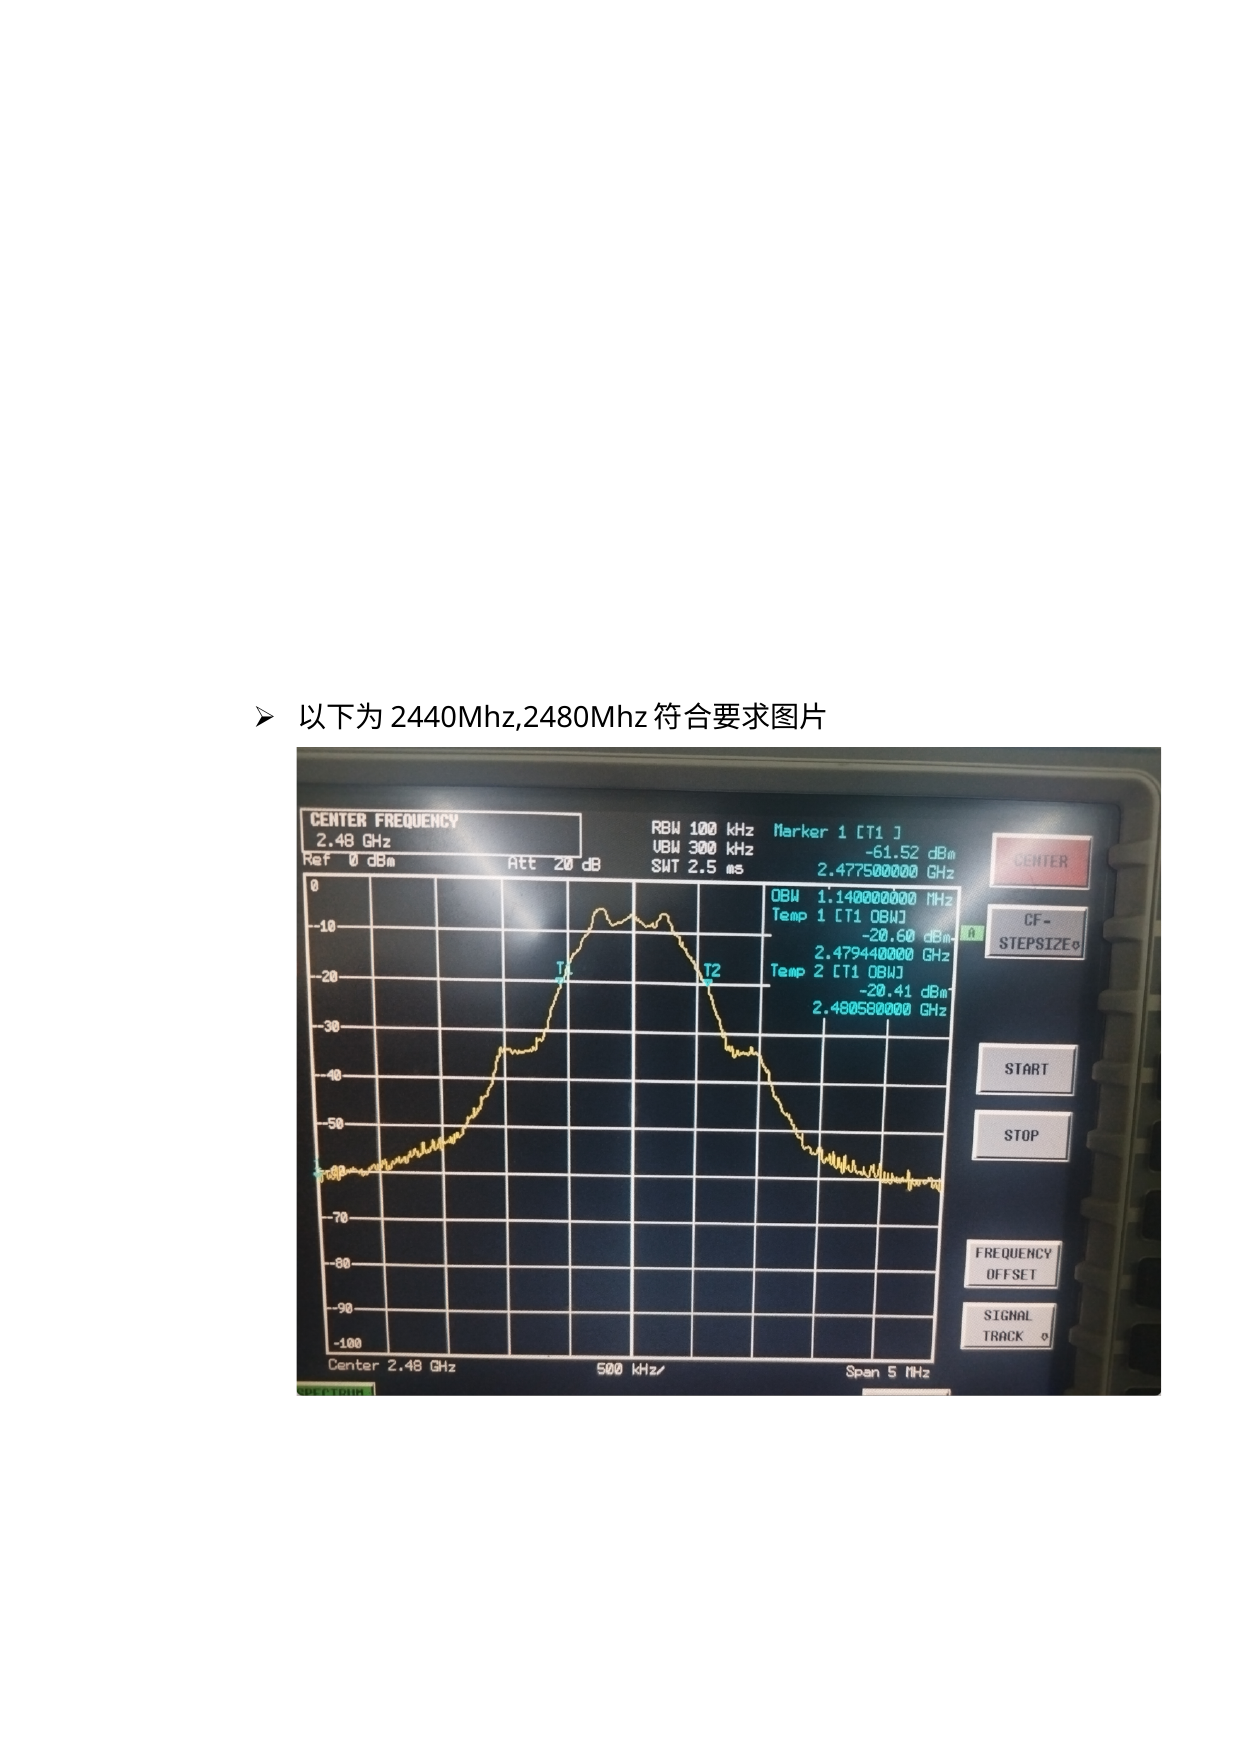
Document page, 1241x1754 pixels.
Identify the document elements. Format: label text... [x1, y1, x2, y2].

list 以下为2440Mhz,2480Mhz符合要求图片 [253, 682, 1053, 747]
picture [296, 747, 1162, 1396]
